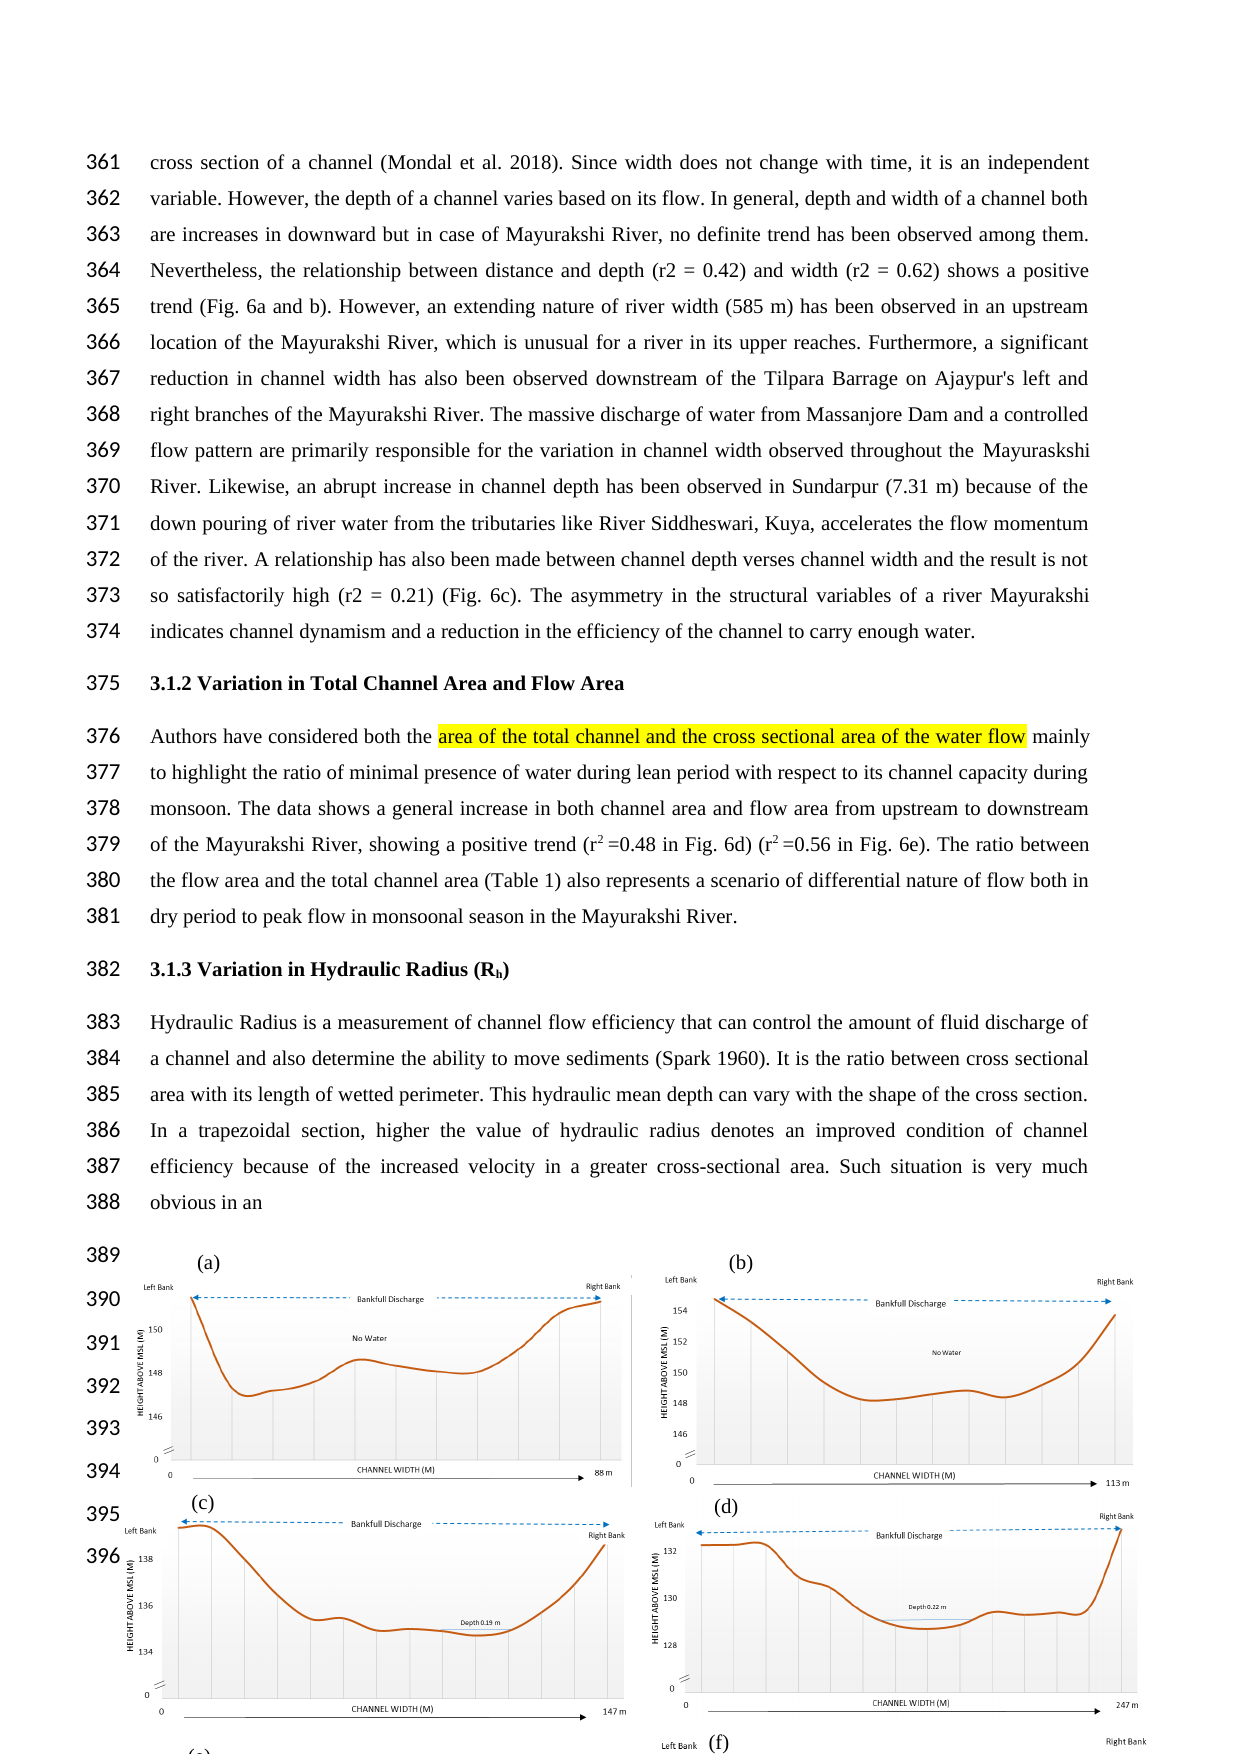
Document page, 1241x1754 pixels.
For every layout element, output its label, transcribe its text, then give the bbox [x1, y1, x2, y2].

text 3.1.3 Variation in Hydraulic Radius (Rh) [150, 957, 1090, 981]
picture [637, 1269, 1148, 1721]
picture [118, 1731, 1157, 1754]
text Hydraulic Radius is a measurement of channel flow efficiency that can control the amount of fluid discharge of a channel and also determine the ability to move sediments (Spark 1960). It is the ratio between cross sectional area with its length of wetted perimeter. This hydraulic mean depth can vary with the shape of the cross section. In a trapezoidal section, higher the value of hydraulic radius denotes an improved condition of channel efficiency because of the increased velocity in a greater cross-sectional area. Such situation is very much obvious in an [150, 1009, 1090, 1214]
picture [122, 1275, 632, 1487]
text 3.1.2 Variation in Total Channel Area and Flow Area [150, 671, 1090, 695]
picture [111, 1501, 635, 1727]
text Authors have considered both the area of the total channel and the cross sectional area of the water flow mainly to highlight the ratio of minimal presence of water during lean period with respect to its channel capacity during monsoon. The data shows a general increase in both channel area and flow area from upstream to downstream of the Mayurakshi River, showing a positive trend (r2 =0.48 in Fig. 6d) (r2 =0.56 in Fig. 6e). The ratio between the flow area and the total channel area (Table 1) also represents a scenario of differential nature of flow both in dry period to peak flow in monsoonal season in the Mayurakshi River. [150, 724, 1090, 928]
picture [111, 1555, 117, 1562]
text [150, 150, 1090, 643]
